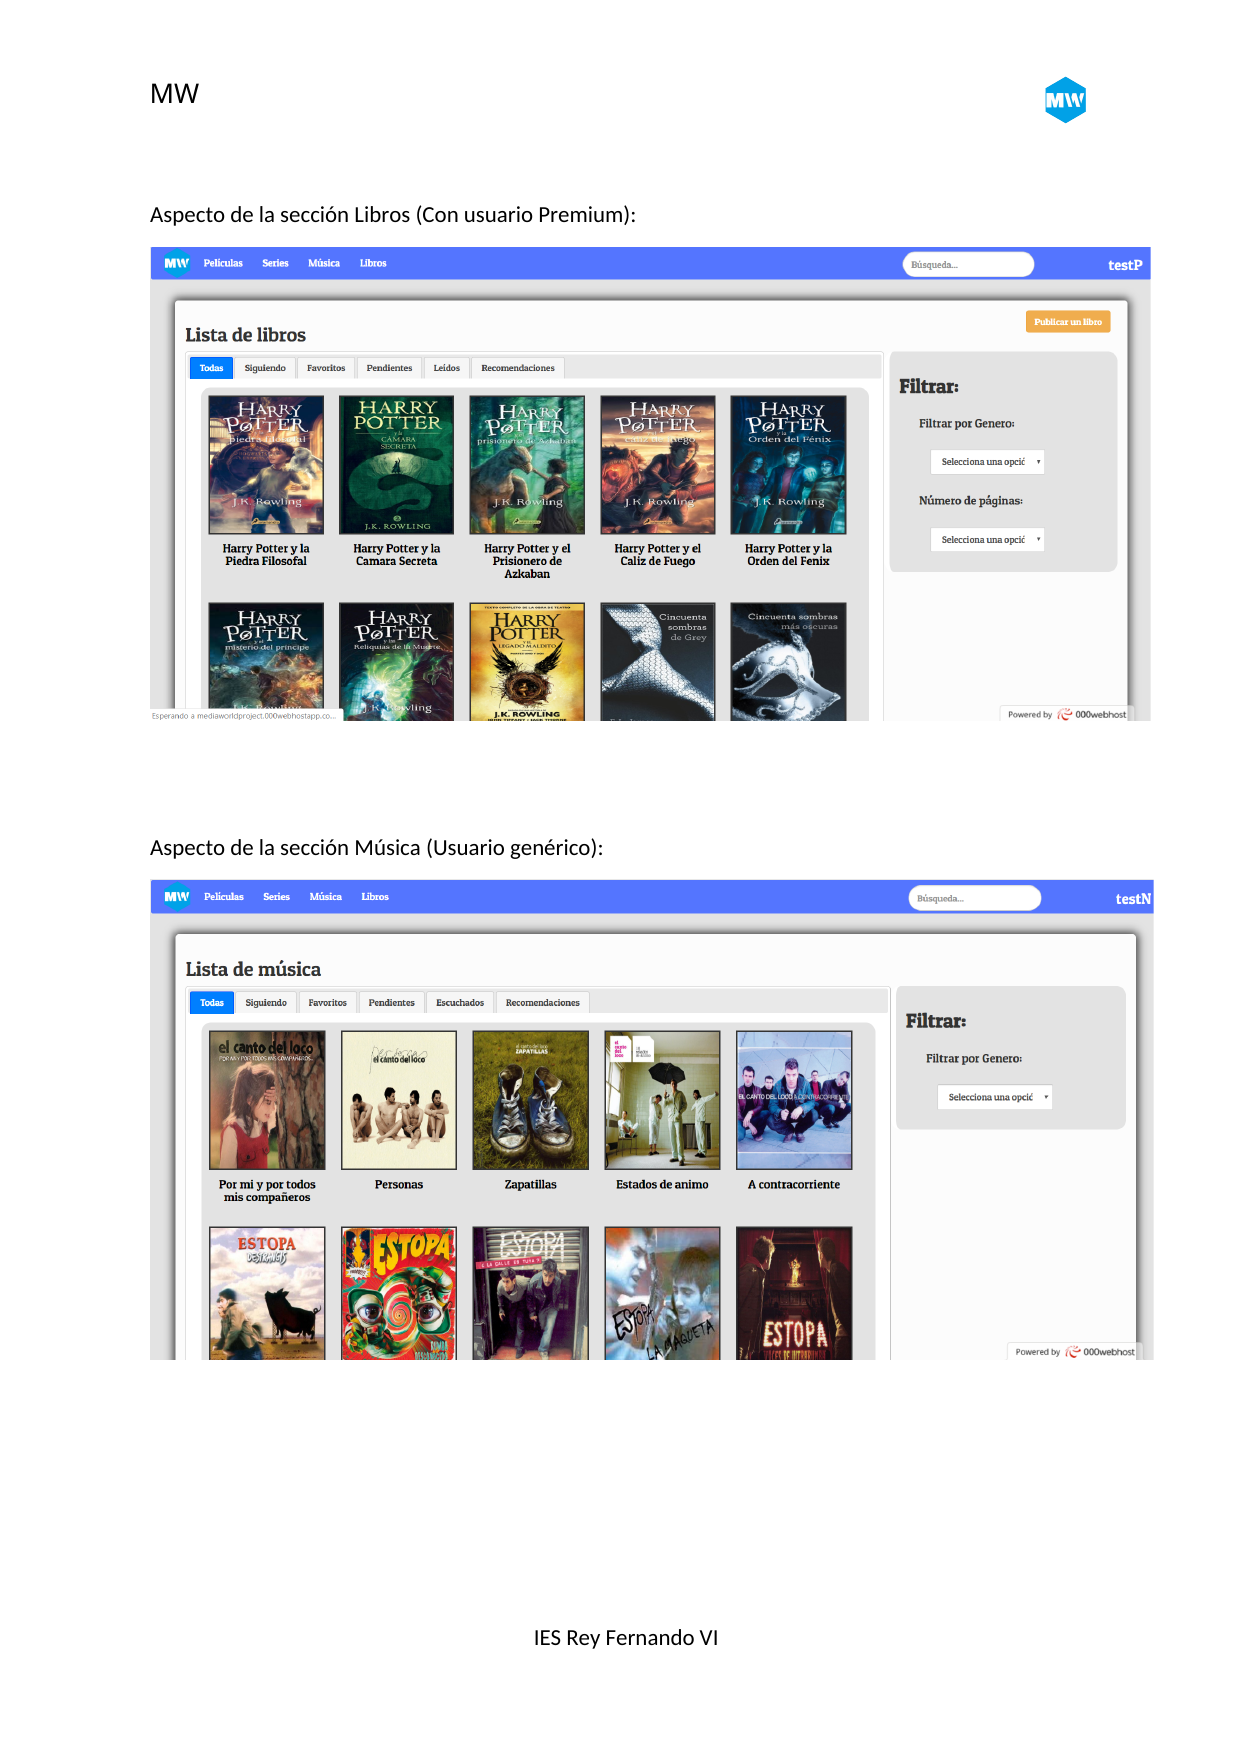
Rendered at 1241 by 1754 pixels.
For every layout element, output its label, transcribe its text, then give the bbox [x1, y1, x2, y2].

text Aspecto de la sección Libros (Con usuario Premium): [150, 200, 1090, 228]
picture [150, 879, 1154, 1360]
picture [1040, 75, 1091, 126]
picture [150, 247, 1151, 721]
text Aspecto de la sección Música (Usuario genérico): [150, 833, 1090, 861]
